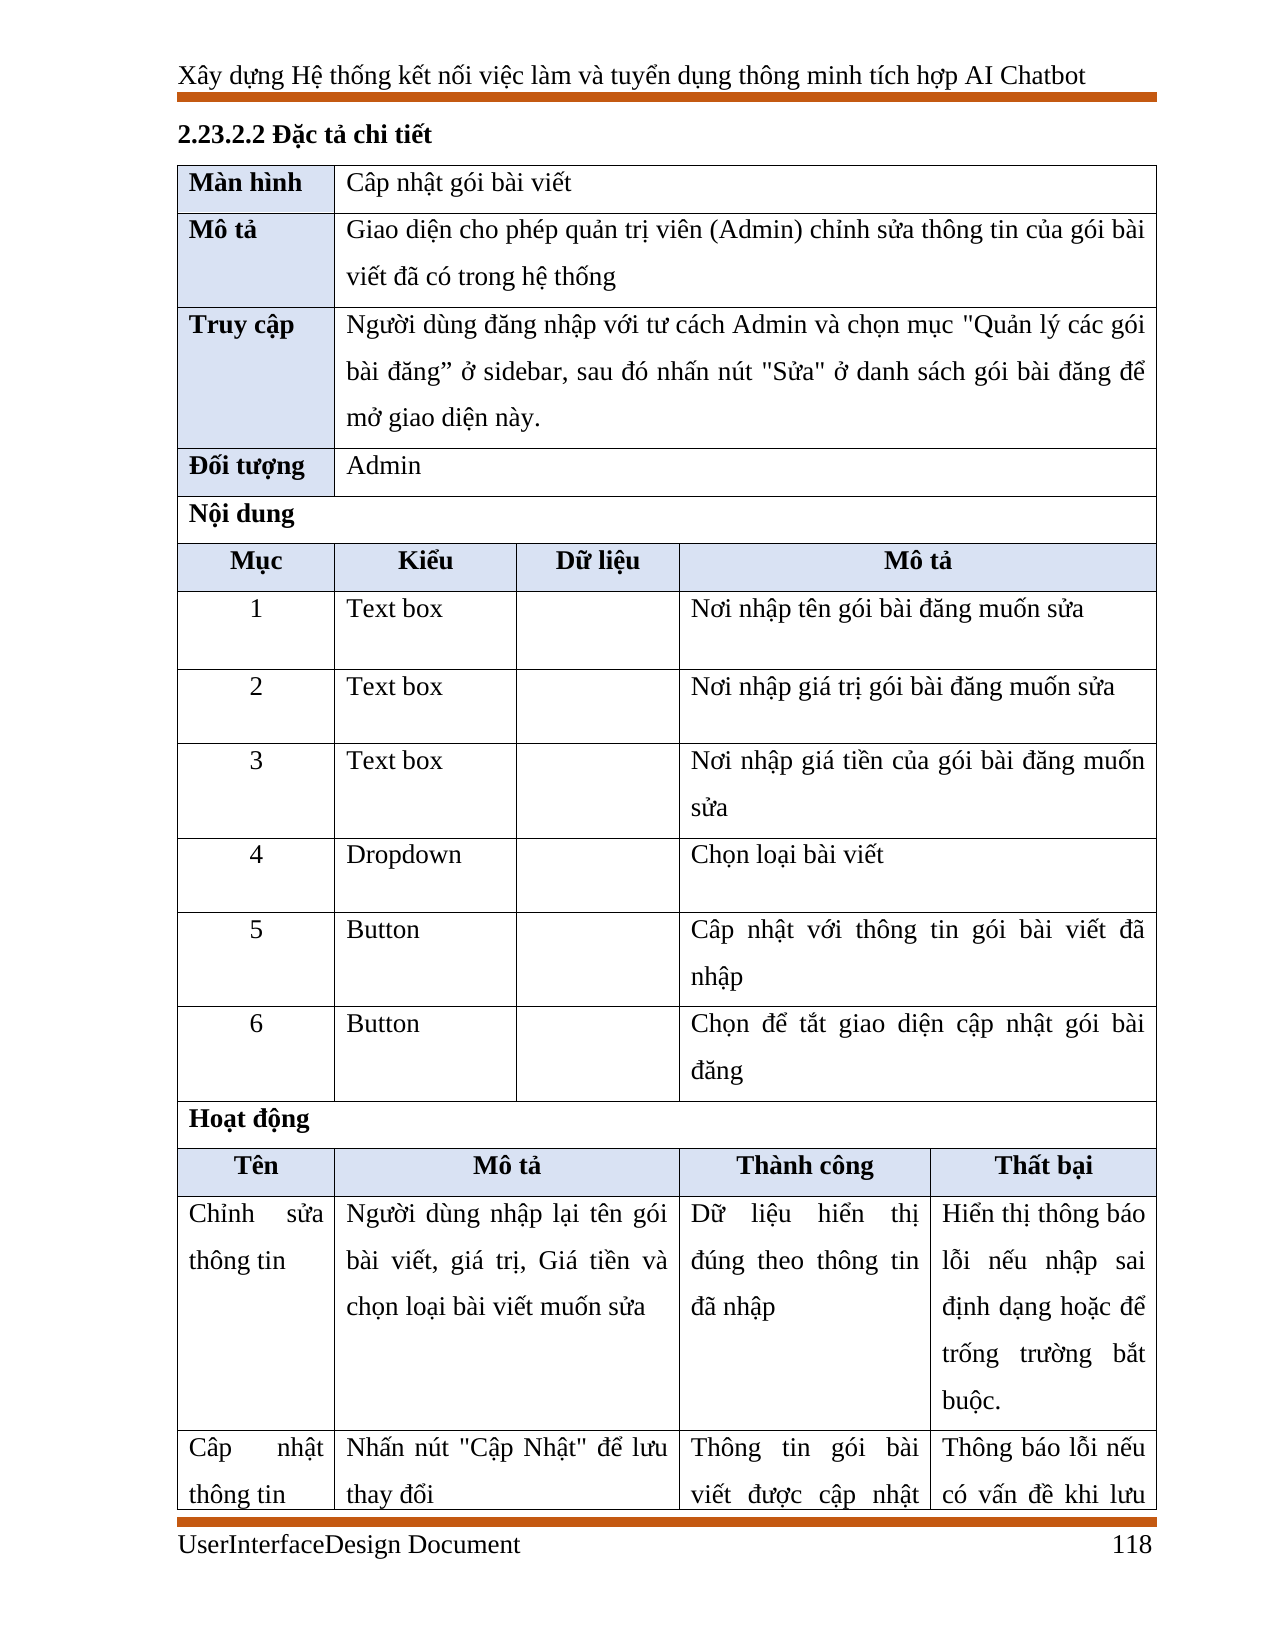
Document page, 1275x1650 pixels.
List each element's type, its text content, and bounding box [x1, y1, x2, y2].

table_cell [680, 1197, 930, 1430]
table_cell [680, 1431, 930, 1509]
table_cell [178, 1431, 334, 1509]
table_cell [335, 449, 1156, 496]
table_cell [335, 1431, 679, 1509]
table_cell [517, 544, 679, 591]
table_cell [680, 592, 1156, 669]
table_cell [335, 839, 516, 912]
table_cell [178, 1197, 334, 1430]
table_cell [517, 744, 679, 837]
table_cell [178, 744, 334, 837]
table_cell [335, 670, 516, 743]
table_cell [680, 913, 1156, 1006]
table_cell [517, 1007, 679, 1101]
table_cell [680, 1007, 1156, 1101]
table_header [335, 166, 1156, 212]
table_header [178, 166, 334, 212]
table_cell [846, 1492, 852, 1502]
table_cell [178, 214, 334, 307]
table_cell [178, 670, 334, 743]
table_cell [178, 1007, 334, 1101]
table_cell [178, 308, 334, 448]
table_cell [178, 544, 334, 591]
subtitle 2.23.2.2 Đặc tả chi tiết [177, 118, 1157, 149]
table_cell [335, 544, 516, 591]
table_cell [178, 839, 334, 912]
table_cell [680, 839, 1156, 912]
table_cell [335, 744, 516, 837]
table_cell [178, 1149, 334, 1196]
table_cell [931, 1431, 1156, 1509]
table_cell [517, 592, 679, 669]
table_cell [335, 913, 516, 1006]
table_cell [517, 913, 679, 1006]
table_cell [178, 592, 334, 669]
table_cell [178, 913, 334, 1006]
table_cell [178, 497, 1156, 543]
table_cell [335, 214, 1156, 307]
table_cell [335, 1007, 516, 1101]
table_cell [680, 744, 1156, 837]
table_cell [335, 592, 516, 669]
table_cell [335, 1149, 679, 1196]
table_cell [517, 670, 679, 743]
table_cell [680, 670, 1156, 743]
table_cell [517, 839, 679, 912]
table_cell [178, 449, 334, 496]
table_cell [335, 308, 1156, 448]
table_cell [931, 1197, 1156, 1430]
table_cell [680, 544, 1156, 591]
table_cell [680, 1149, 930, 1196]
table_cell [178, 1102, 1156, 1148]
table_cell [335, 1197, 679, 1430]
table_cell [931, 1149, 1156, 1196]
